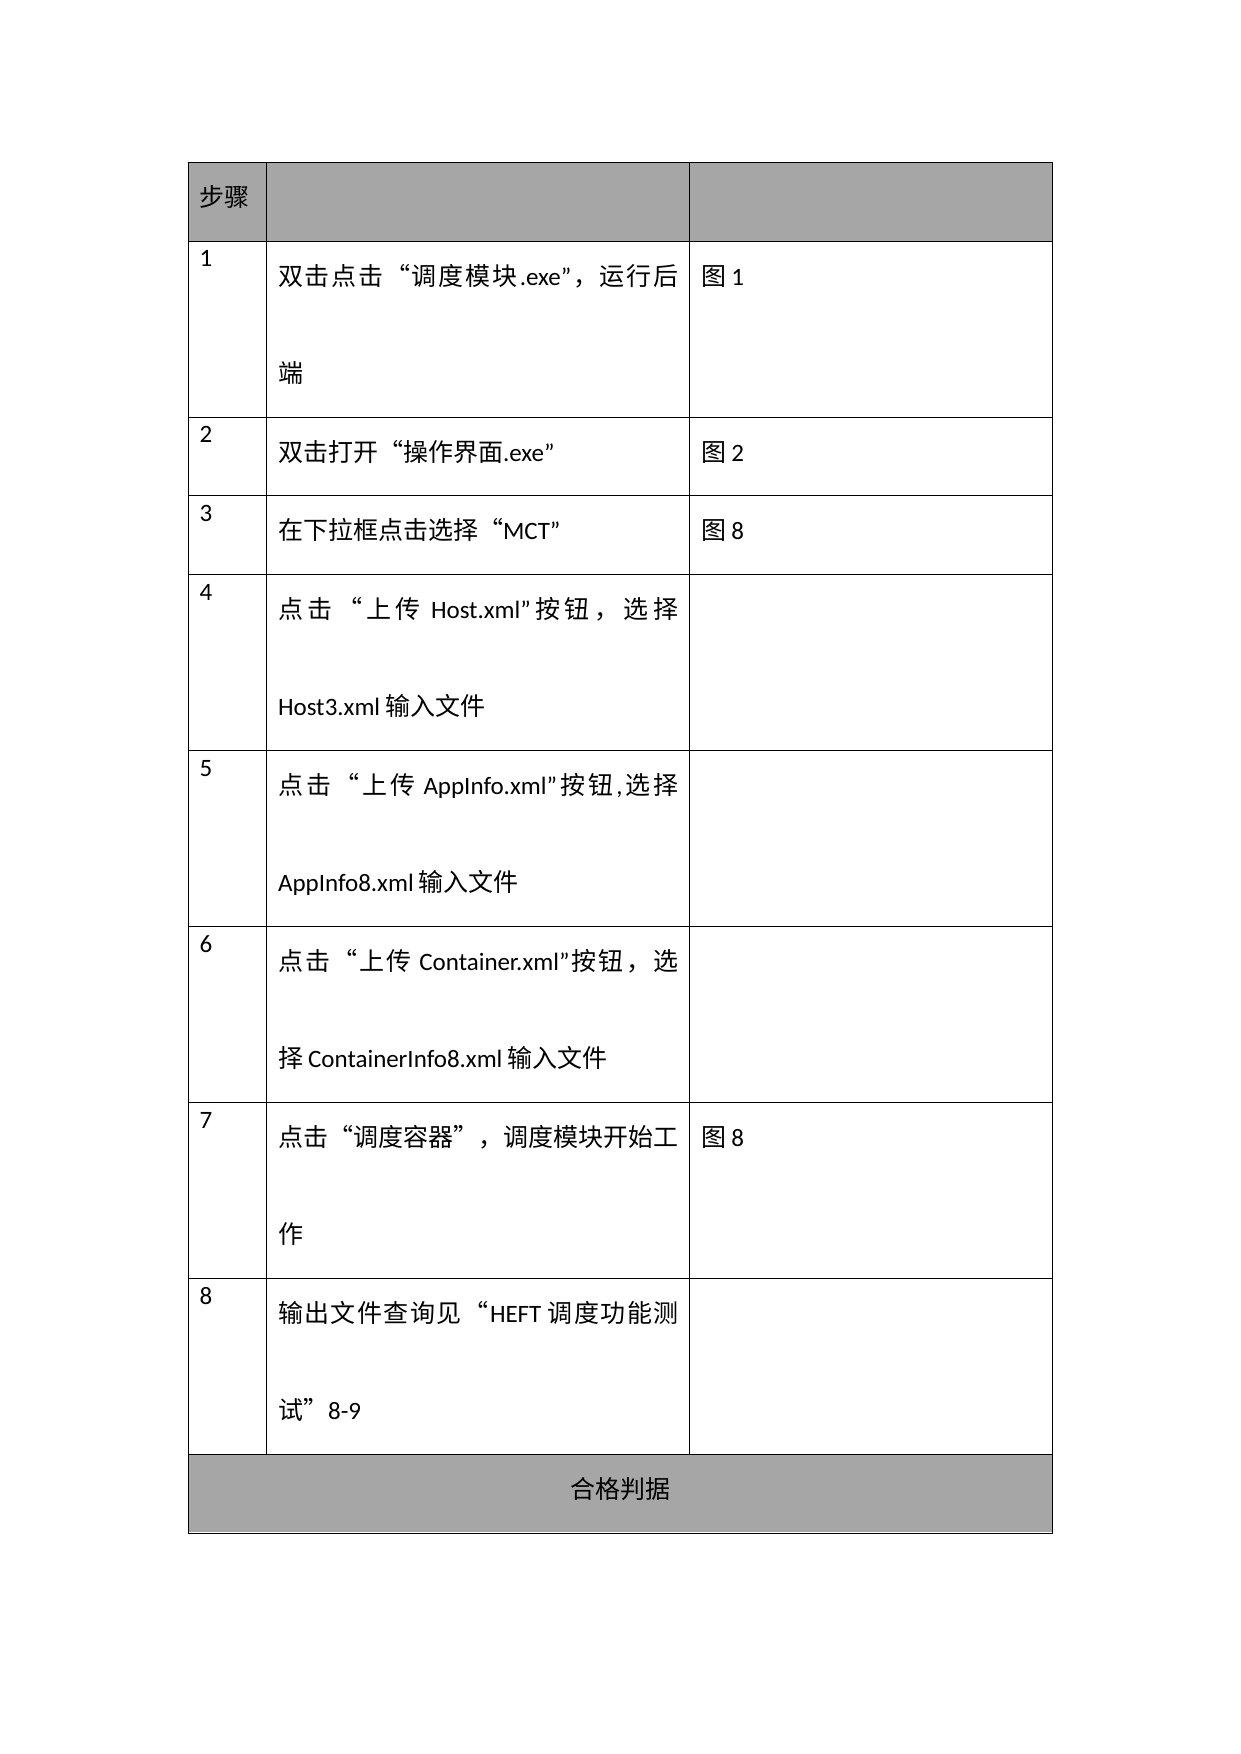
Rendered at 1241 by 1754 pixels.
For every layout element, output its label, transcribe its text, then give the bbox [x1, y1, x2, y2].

table_cell 操作图示 [690, 163, 1052, 241]
table_cell 6 [189, 927, 266, 1102]
table_cell [690, 927, 1052, 1102]
table_cell 7 [189, 1103, 266, 1278]
table_cell [690, 751, 1052, 926]
table_cell 点击“上传AppInfo.xml”按钮,选择AppInfo8.xml输入文件 [267, 751, 689, 926]
table_cell 图8 [690, 496, 1052, 574]
table_cell 4 [189, 575, 266, 750]
table_cell 测试步骤 [189, 163, 266, 241]
table_cell 图2 [690, 418, 1052, 495]
table_cell 图1 [690, 242, 1052, 417]
table_cell 点击“上传Host.xml”按钮，选择Host3.xml输入文件 [267, 575, 689, 750]
table_cell 2 [189, 418, 266, 495]
table_cell 图8 [690, 1103, 1052, 1278]
table_cell [690, 575, 1052, 750]
table_cell [690, 1279, 1052, 1454]
table_cell 点击“调度容器”，调度模块开始工作 [267, 1103, 689, 1278]
table_cell 1 [189, 242, 266, 417]
table_cell 输出文件查询见“HEFT调度功能测试”8-9 [267, 1279, 689, 1454]
table_cell 3 [189, 496, 266, 574]
table_cell 双击点击“调度模块.exe”，运行后端 [267, 242, 689, 417]
table_cell 点击“上传Container.xml”按钮，选择ContainerInfo8.xml输入文件 [267, 927, 689, 1102]
table_cell 在下拉框点击选择“MCT” [267, 496, 689, 574]
table_cell 双击打开“操作界面.exe” [267, 418, 689, 495]
table_cell 操作内容 [267, 163, 689, 241]
table_cell 5 [189, 751, 266, 926]
table_cell 8 [189, 1279, 266, 1454]
table_cell 合格判据 [189, 1455, 1052, 1532]
